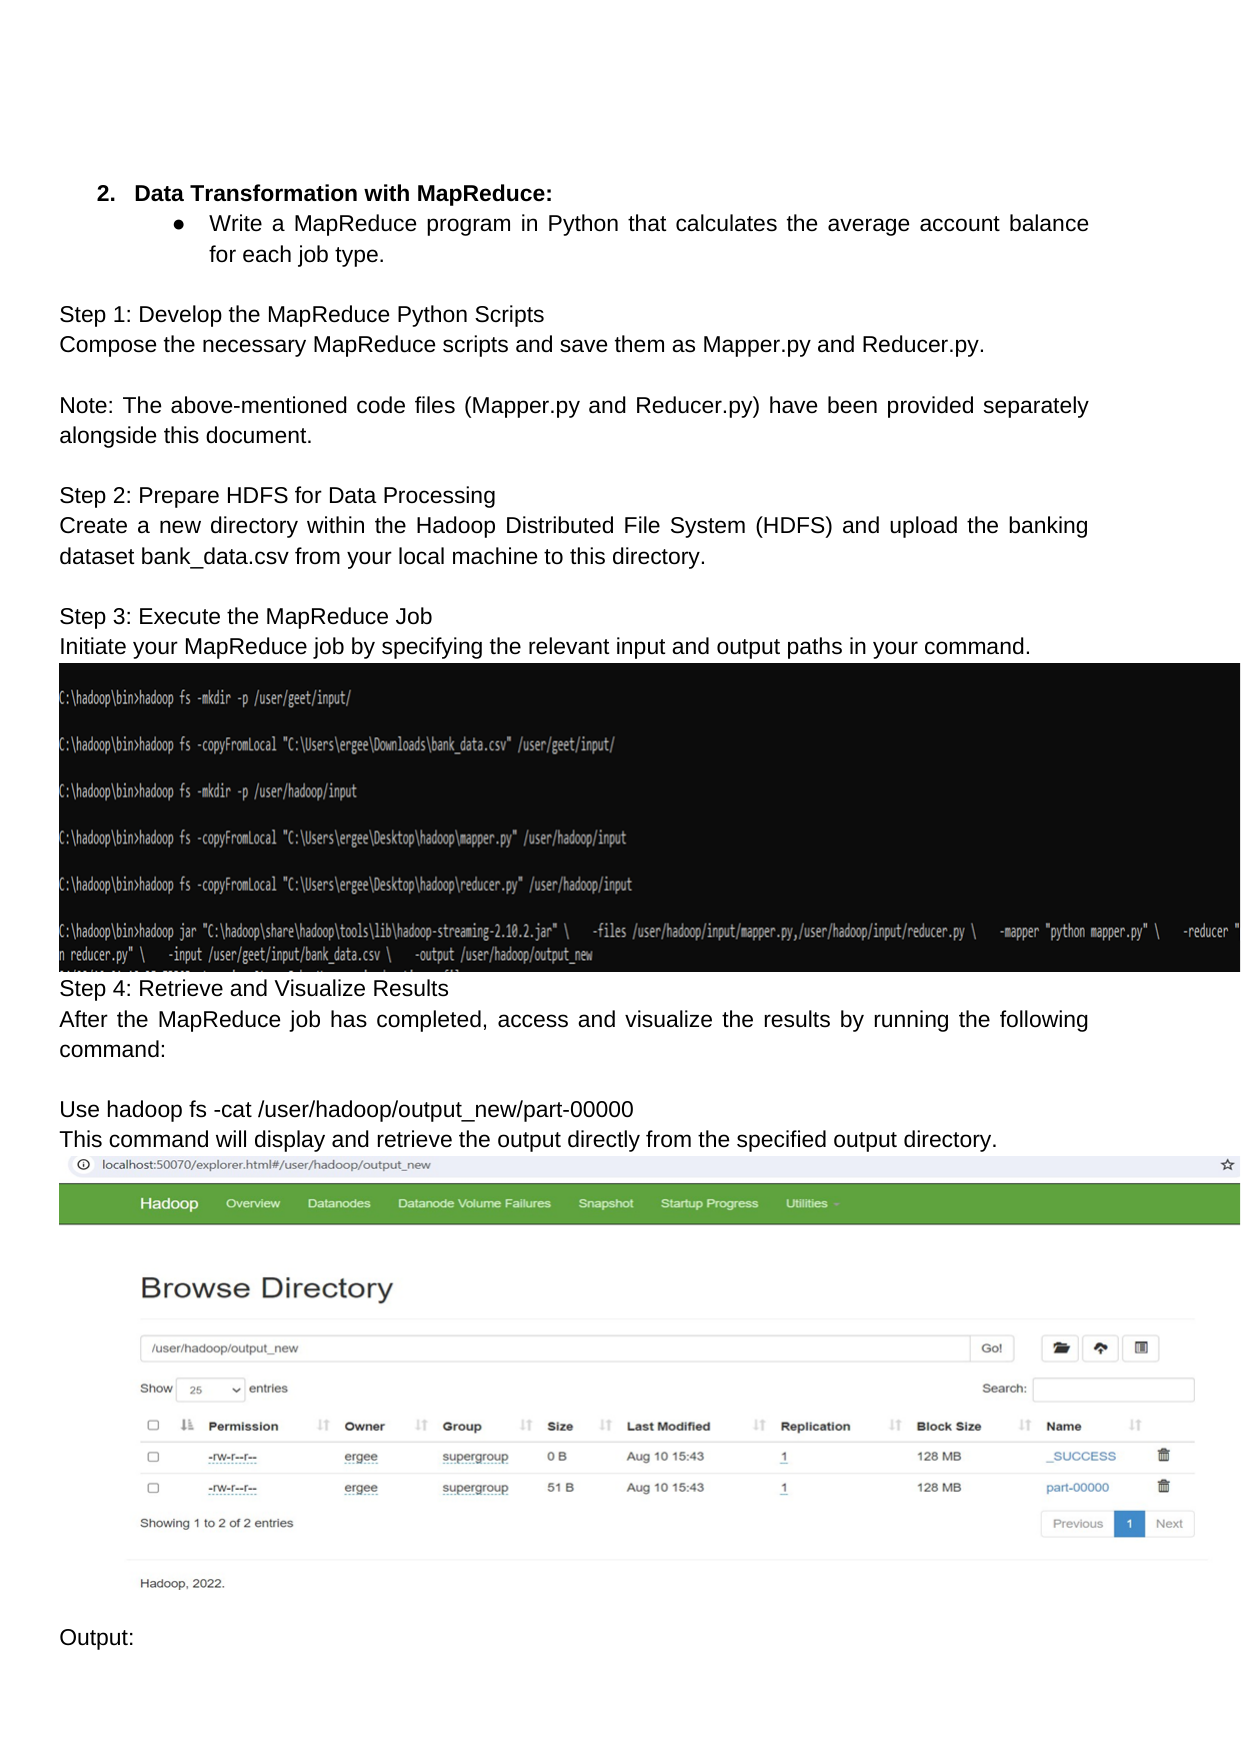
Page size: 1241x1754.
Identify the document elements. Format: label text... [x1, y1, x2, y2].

text This command will display and retrieve the output directly from the specified output directory. [59, 1126, 1090, 1153]
text After the MapReduce job has completed, access and visualize the results by running the following command: [59, 1006, 1090, 1062]
picture [59, 1156, 1241, 1590]
text Note: The above-mentioned code files (Mapper.py and Reducer.py) have been provided separately alongside this document. [59, 392, 1090, 448]
text Step 2: Prepare HDFS for Data Processing [59, 482, 1090, 509]
text Compose the necessary MapReduce scripts and save them as Mapper.py and Reducer.py. [59, 331, 1090, 358]
picture [59, 663, 1241, 972]
text Step 4: Retrieve and Visualize Results [59, 975, 1090, 1002]
text Output: [59, 1624, 1090, 1650]
text Initiate your MapReduce job by specifying the relevant input and output paths in your command. [59, 633, 1090, 660]
text Use hadoop fs -cat /user/hadoop/output_new/part-00000 [59, 1096, 1090, 1123]
text Step 3: Execute the MapReduce Job [59, 603, 1090, 629]
list Data Transformation with MapReduce: [97, 180, 1090, 207]
text Create a new directory within the Hadoop Distributed File System (HDFS) and upload the banking dataset bank_data.csv from your local machine to this directory. [59, 512, 1090, 569]
list Write a MapReduce program in Python that calculates the average account balance for each job type. [172, 210, 1090, 267]
text Step 1: Develop the MapReduce Python Scripts [59, 301, 1090, 327]
